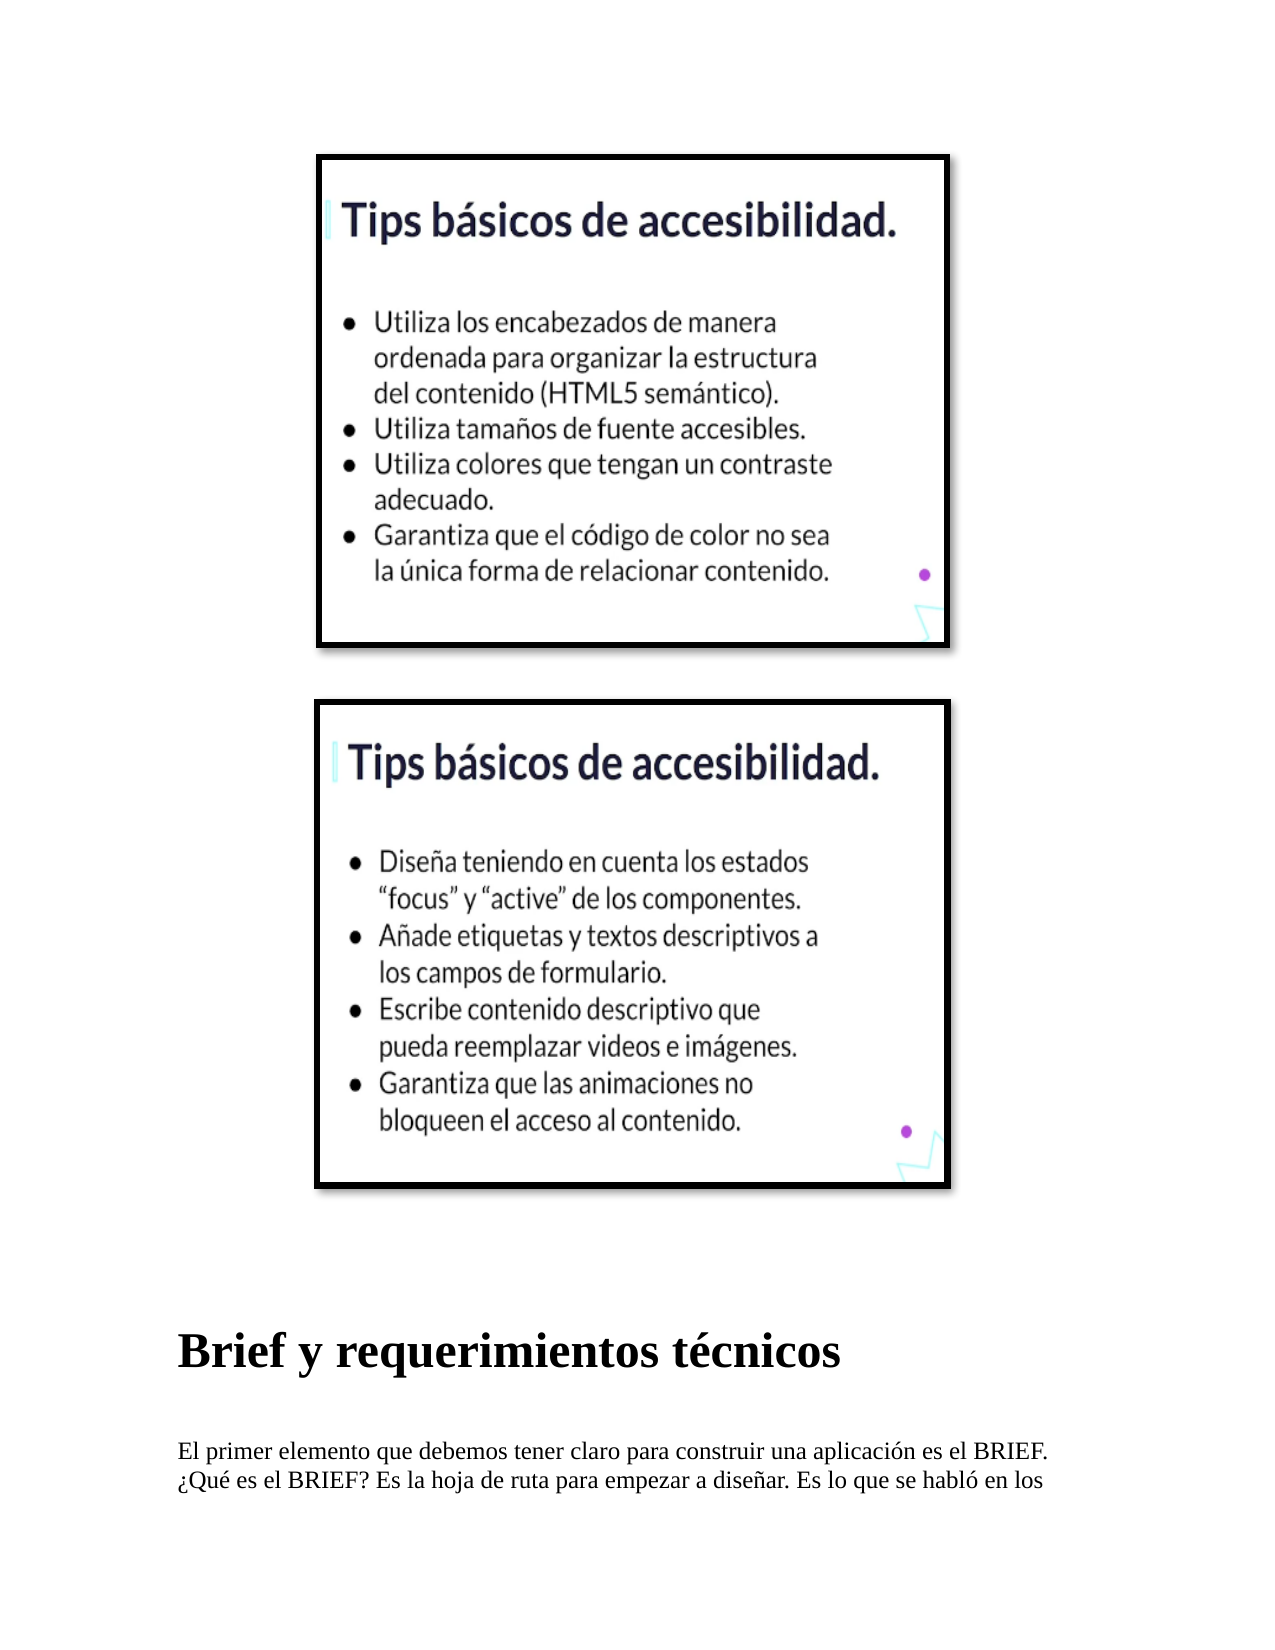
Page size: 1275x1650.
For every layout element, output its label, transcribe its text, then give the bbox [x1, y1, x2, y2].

subtitle Brief y requerimientos técnicos [177, 1321, 1098, 1378]
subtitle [177, 1408, 1098, 1494]
picture [322, 160, 944, 642]
picture [320, 705, 944, 1182]
